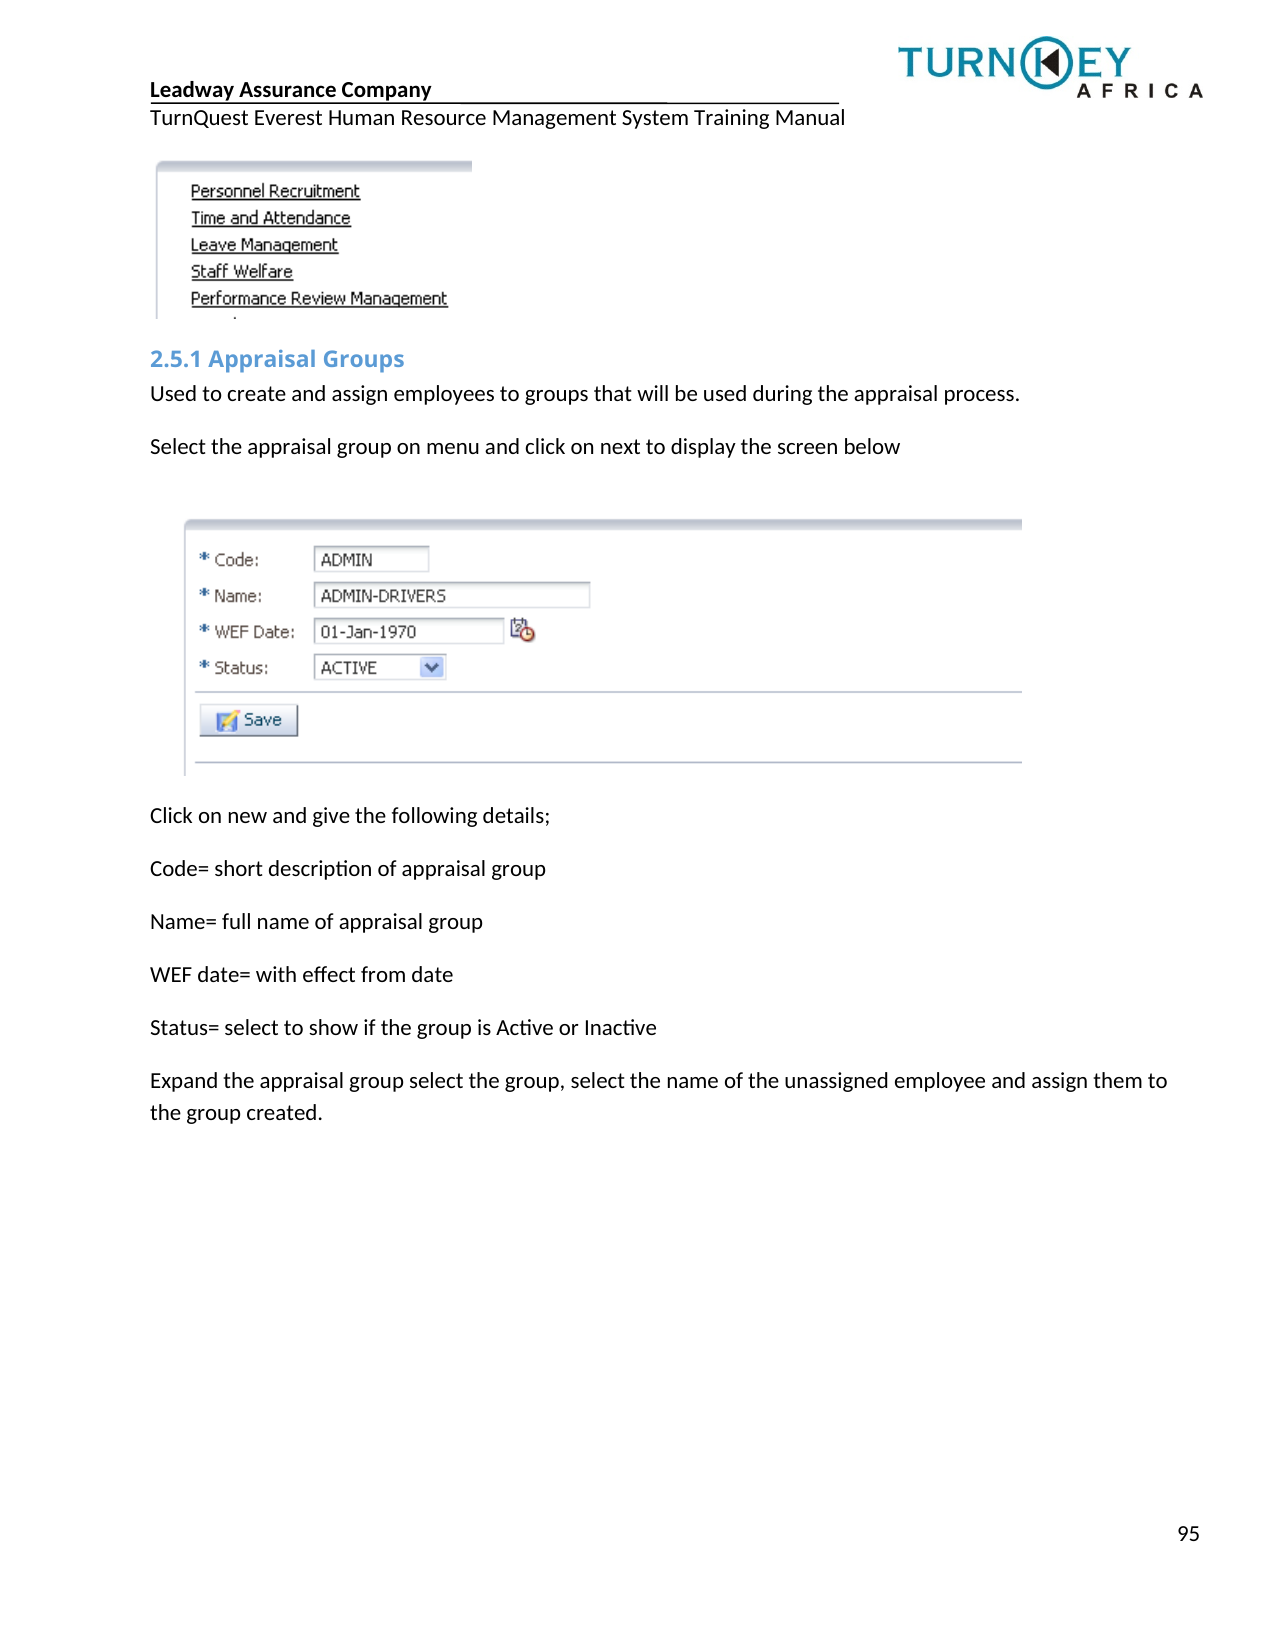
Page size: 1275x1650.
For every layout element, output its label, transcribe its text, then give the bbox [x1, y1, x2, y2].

text WEF date= with effect from date [150, 960, 1200, 988]
text Used to create and assign employees to groups that will be used during the appraisal process. [150, 379, 1200, 407]
picture [898, 36, 1203, 98]
text Click on new and give the following details; [150, 801, 1200, 829]
picture [150, 485, 1022, 776]
text Name= full name of appraisal group [150, 907, 1200, 935]
picture [150, 159, 472, 319]
text Select the appraisal group on menu and click on next to display the screen below [150, 432, 1200, 460]
subtitle 2.5.1 Appraisal Groups [150, 343, 1200, 375]
text Expand the appraisal group select the group, select the name of the unassigned employee and assign them to the group created. [150, 1066, 1200, 1126]
text Code= short description of appraisal group [150, 854, 1200, 882]
text Status= select to show if the group is Active or Inactive [150, 1013, 1200, 1041]
